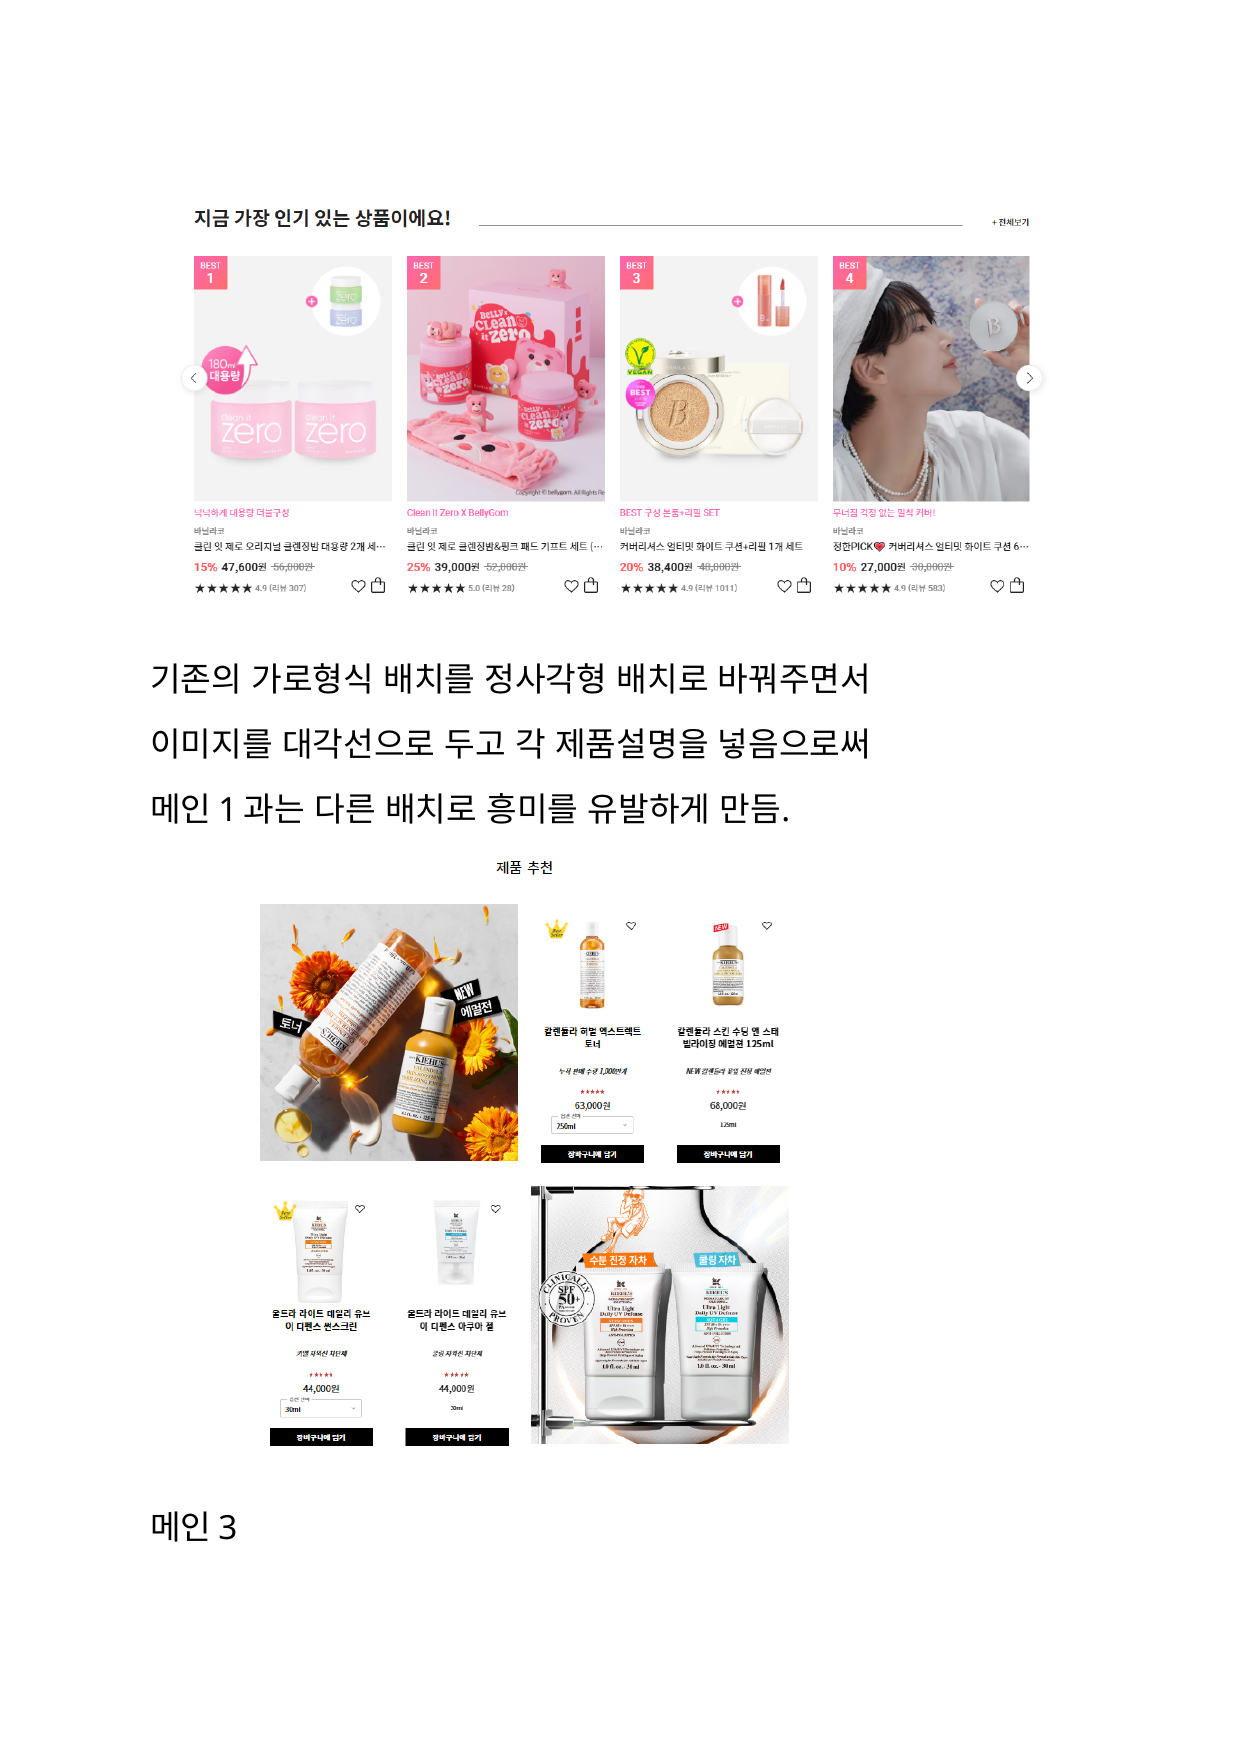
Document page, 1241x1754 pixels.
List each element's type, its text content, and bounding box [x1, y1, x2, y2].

text 메인3 [150, 1501, 1090, 1549]
text 기존의 가로형식 배치를 정사각형 배치로 바꿔주면서 [150, 653, 1090, 701]
picture [150, 177, 1091, 637]
text 메인1과는 다른 배치로 흥미를 유발하게 만듬. [150, 783, 1090, 831]
text 이미지를 대각선으로 두고 각 제품설명을 넣음으로써 [150, 718, 1090, 766]
picture [150, 847, 899, 1484]
